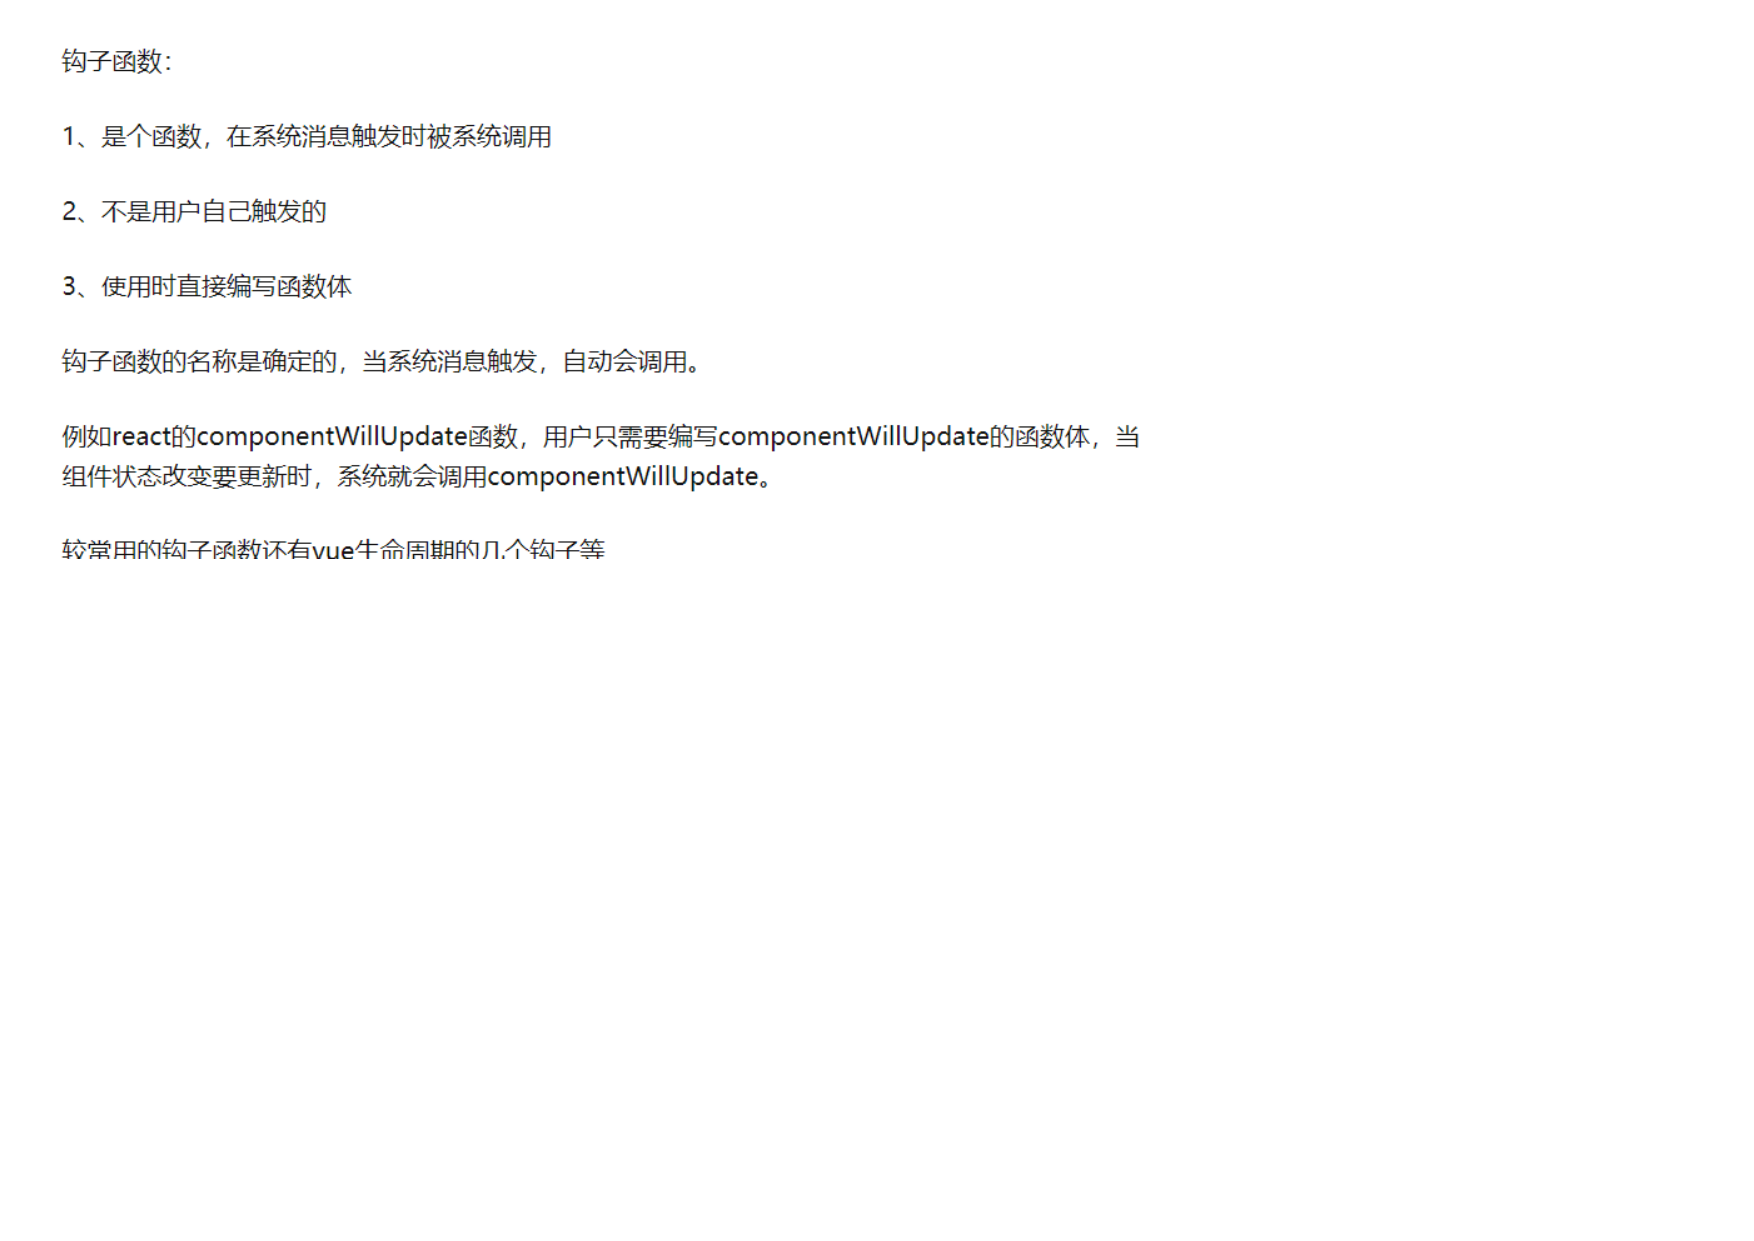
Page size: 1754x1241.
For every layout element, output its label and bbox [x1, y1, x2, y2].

picture [44, 35, 1159, 559]
